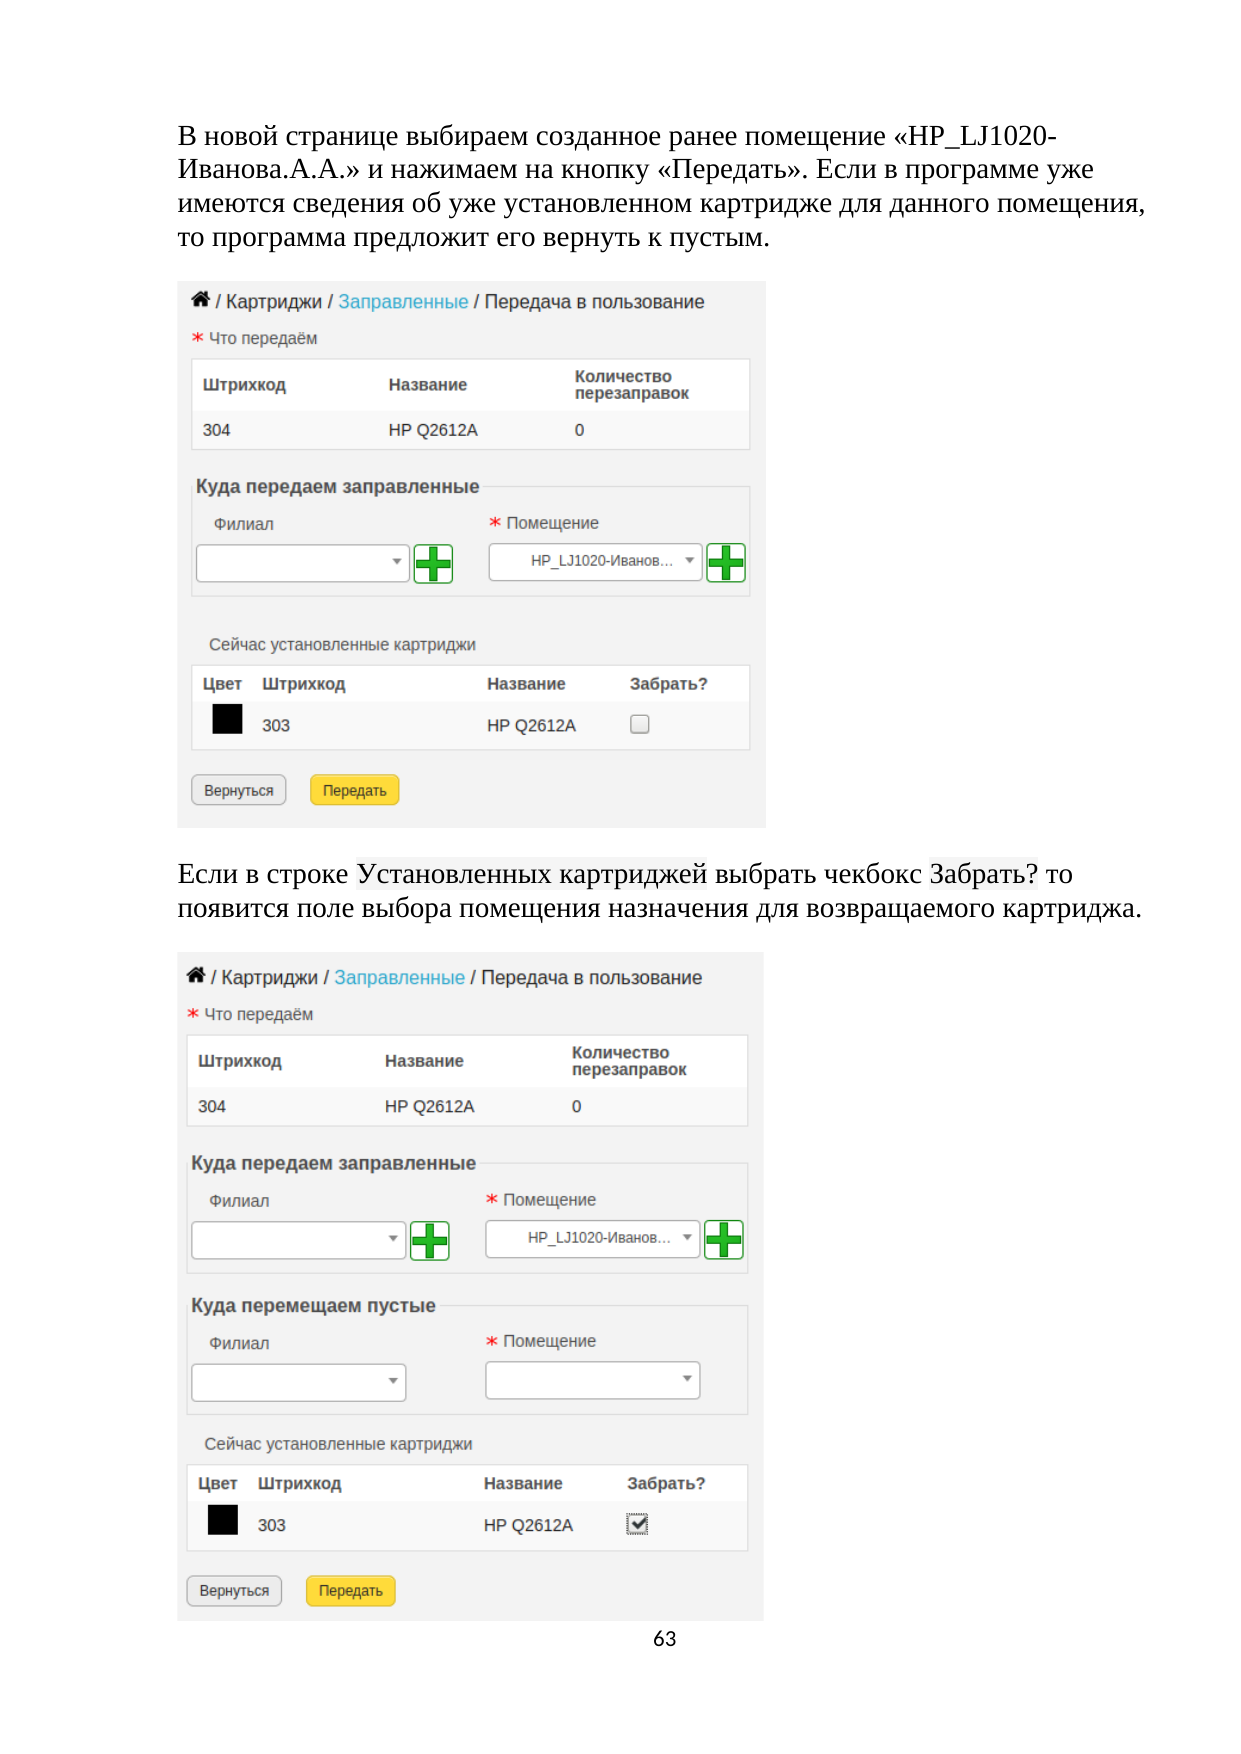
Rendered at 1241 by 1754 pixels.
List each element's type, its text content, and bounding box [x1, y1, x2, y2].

text Если в строке Установленных картриджей выбрать чекбокс Забрать? то появится поле выбора помещения назначения для возвращаемого картриджа. [177, 857, 1152, 924]
text В новой странице выбираем созданное ранее помещение «HP_LJ1020-Иванова.А.А.» и нажимаем на кнопку «Передать». Если в программе уже имеются сведения об уже установленном картридже для данного помещения, то программа предложит его вернуть к пустым. [177, 118, 1152, 252]
picture [177, 281, 766, 828]
picture [177, 952, 764, 1621]
